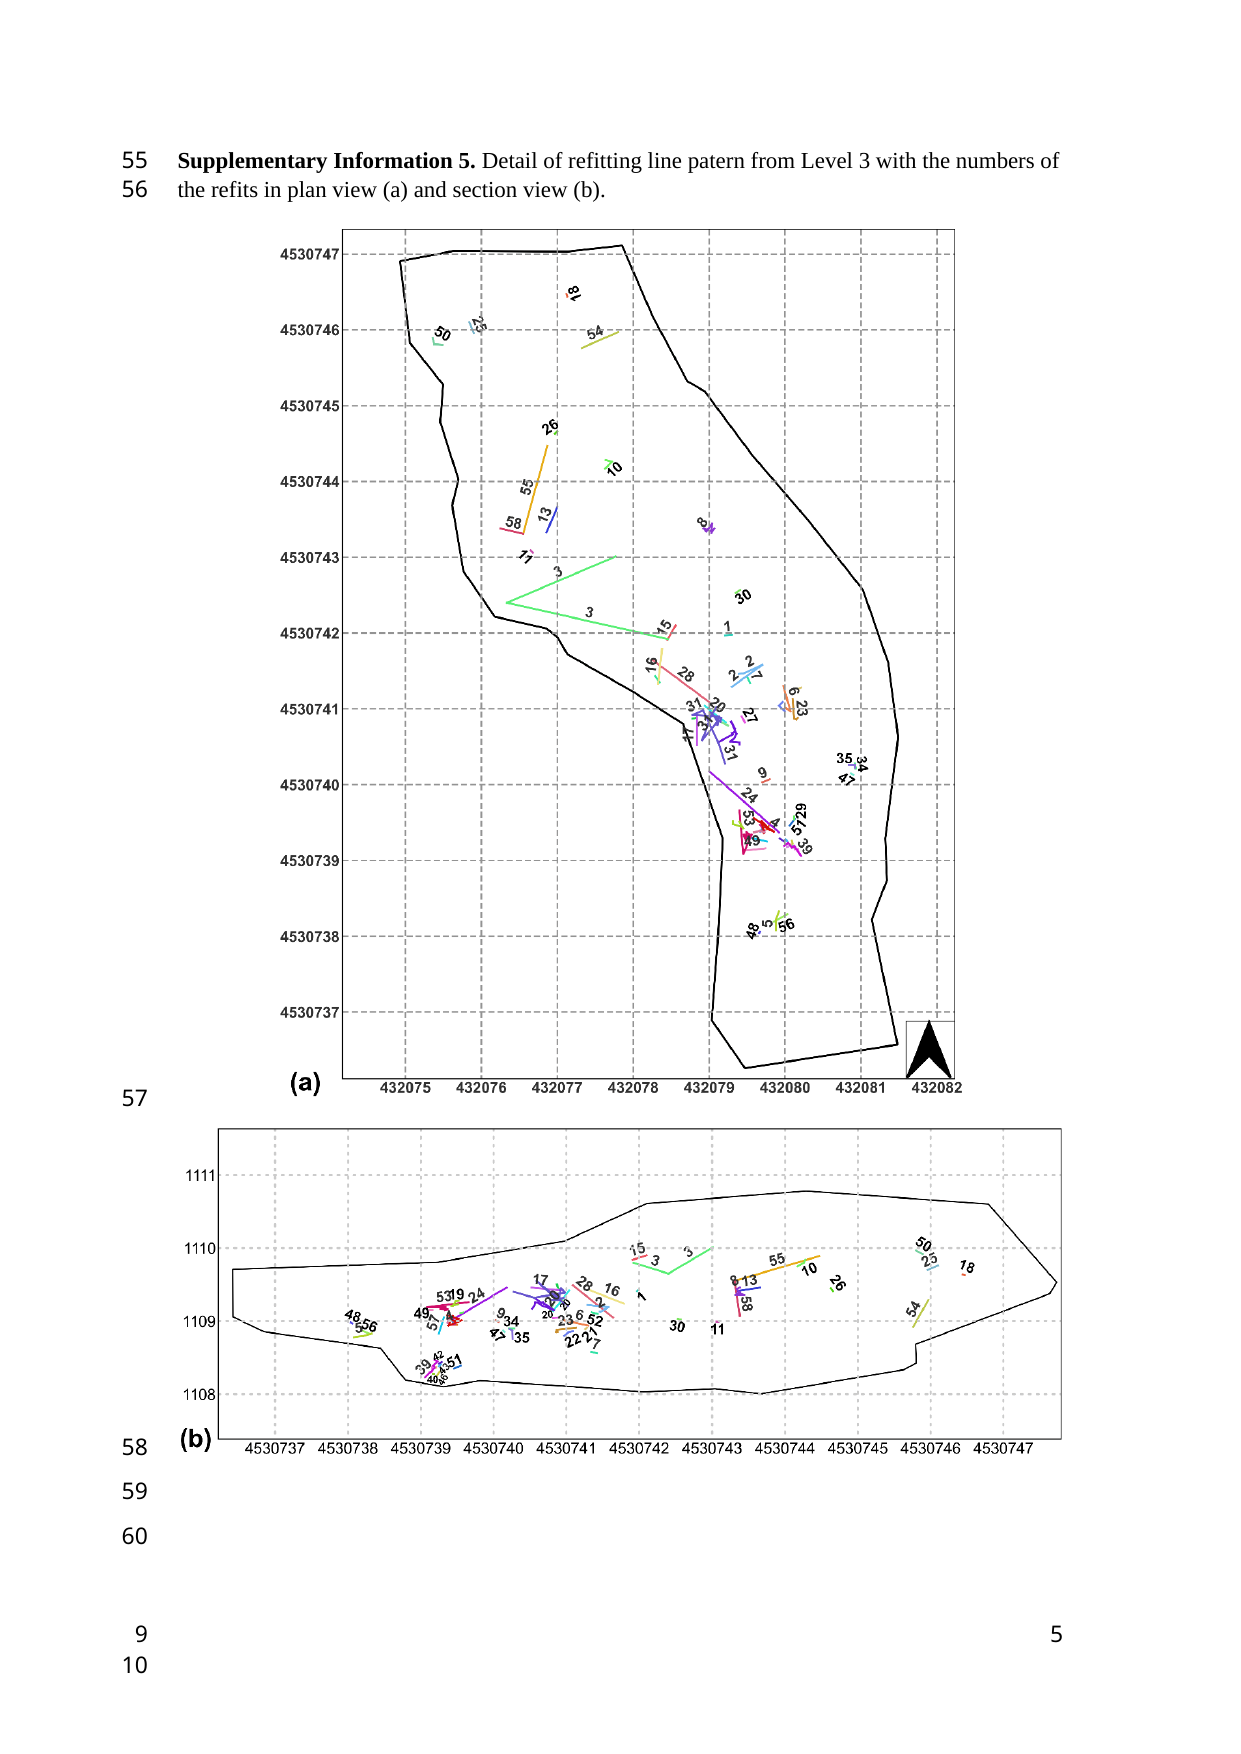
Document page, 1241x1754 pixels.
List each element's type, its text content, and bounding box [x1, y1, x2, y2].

text Supplementary Information 5. Detail of refitting line patern from Level 3 with the numbers of the refits in plan view (a) and section view (b). [177, 148, 1063, 202]
picture [177, 1126, 1063, 1456]
picture [273, 221, 967, 1107]
